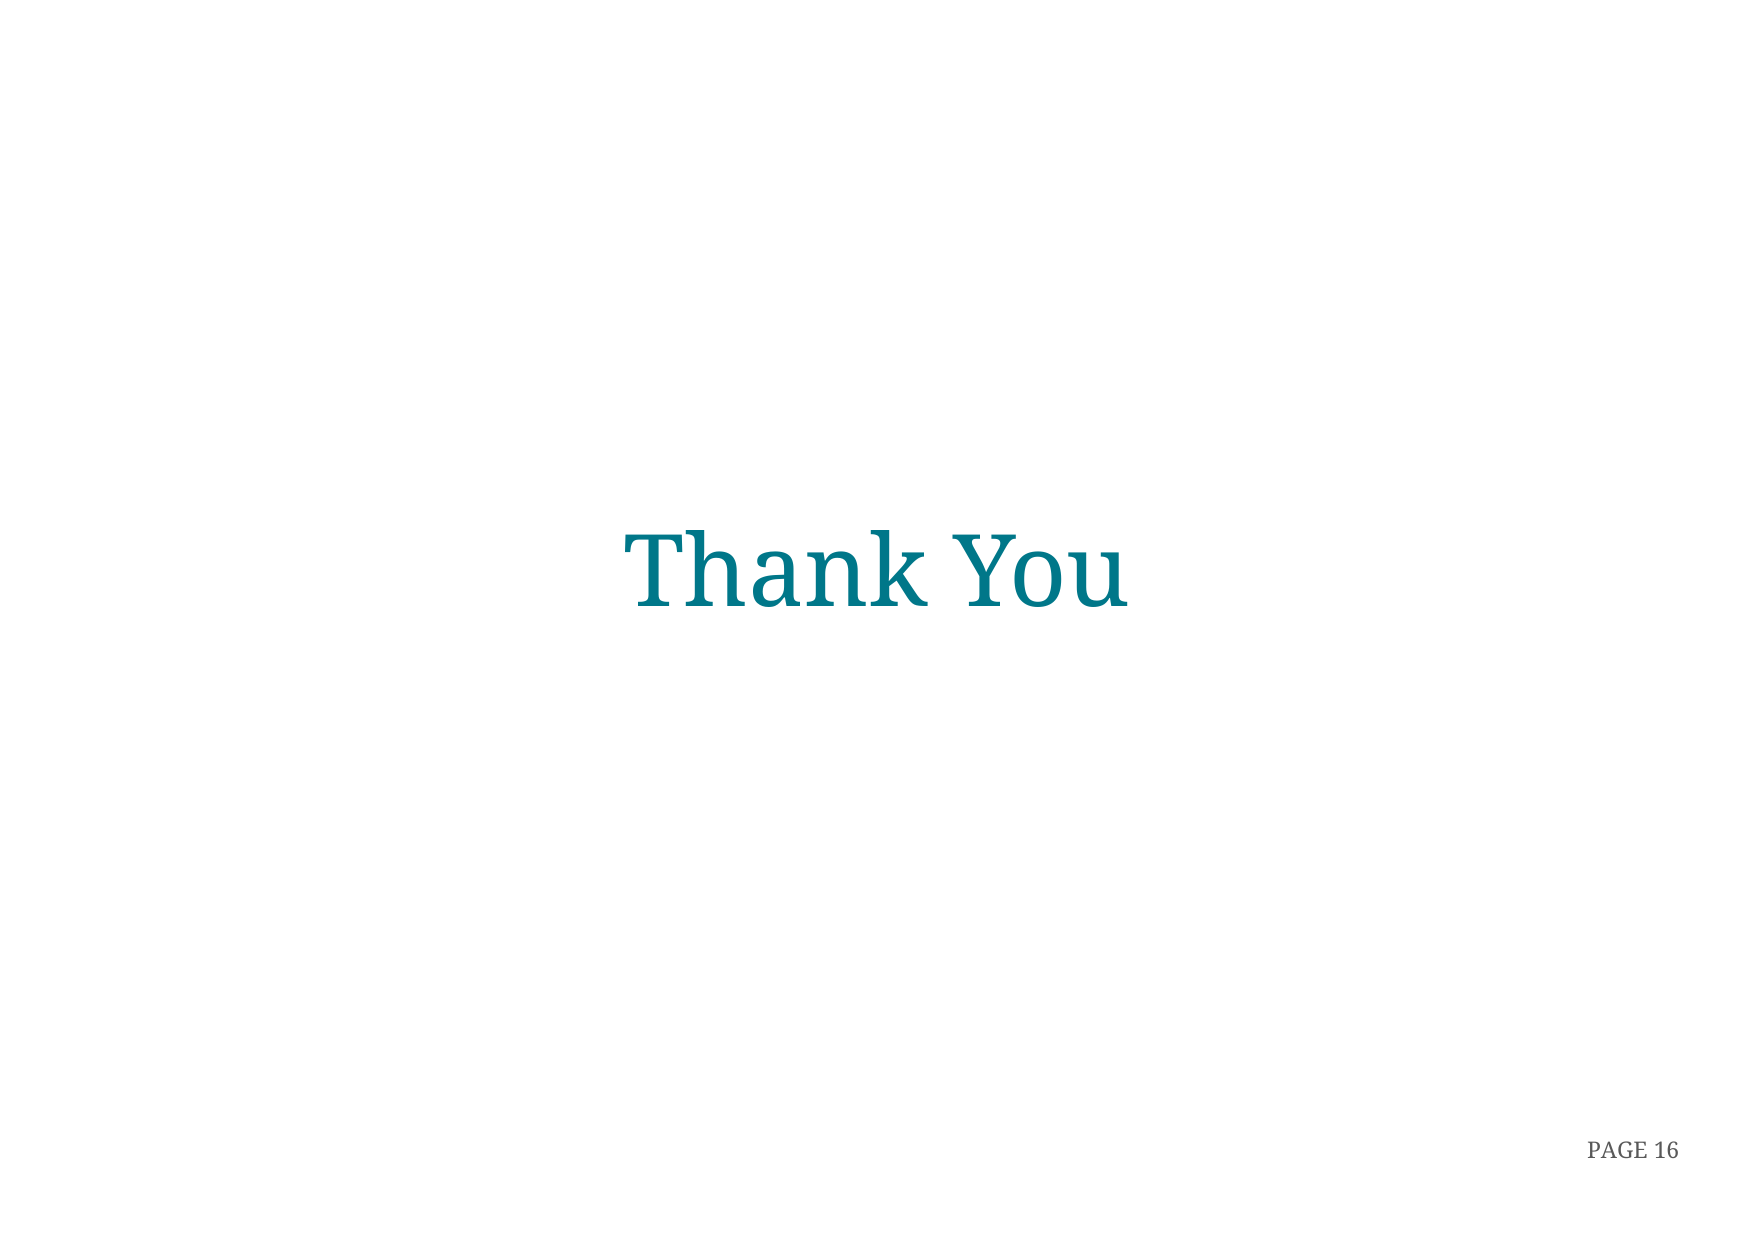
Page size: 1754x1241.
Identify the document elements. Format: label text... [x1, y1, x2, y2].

title Thank You [75, 500, 1679, 636]
